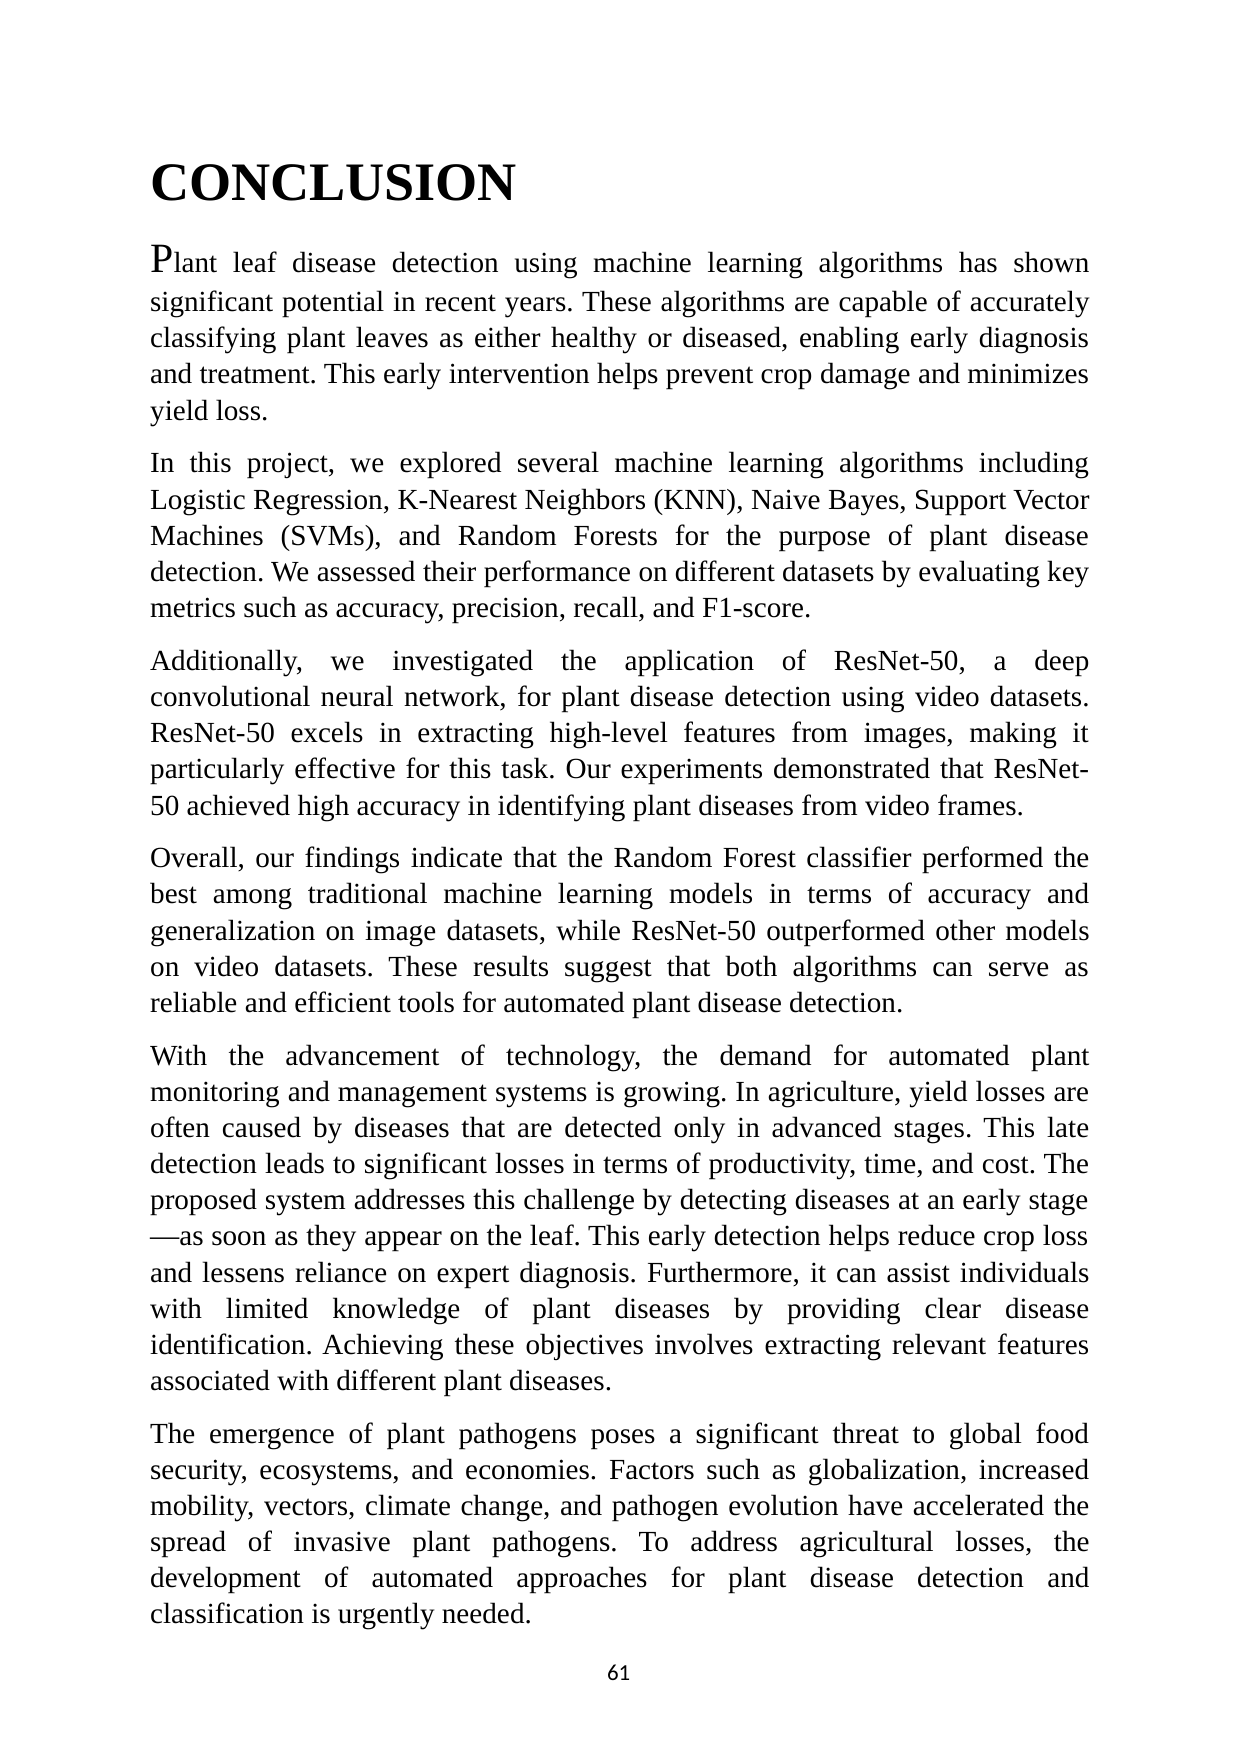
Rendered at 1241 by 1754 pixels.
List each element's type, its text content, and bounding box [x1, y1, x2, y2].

text The emergence of plant pathogens poses a significant threat to global food security, ecosystems, and economies. Factors such as globalization, increased mobility, vectors, climate change, and pathogen evolution have accelerated the spread of invasive plant pathogens. To address agricultural losses, the development of automated approaches for plant disease detection and classification is urgently needed. [150, 1416, 1090, 1630]
text Additionally, we investigated the application of ResNet-50, a deep convolutional neural network, for plant disease detection using video datasets. ResNet-50 excels in extracting high-level features from images, making it particularly effective for this task. Our experiments demonstrated that ResNet-50 achieved high accuracy in identifying plant diseases from video frames. [150, 643, 1090, 821]
text CONCLUSION [150, 150, 1090, 212]
text In this project, we explored several machine learning algorithms including Logistic Regression, K-Nearest Neighbors (KNN), Naive Bayes, Support Vector Machines (SVMs), and Random Forests for the purpose of plant disease detection. We assessed their performance on different datasets by evaluating key metrics such as accuracy, precision, recall, and F1-score. [150, 446, 1090, 624]
text Overall, our findings indicate that the Random Forest classifier performed the best among traditional machine learning models in terms of accuracy and generalization on image datasets, while ResNet-50 outperformed other models on video datasets. These results suggest that both algorithms can serve as reliable and efficient tools for automated plant disease detection. [150, 840, 1090, 1018]
text With the advancement of technology, the demand for automated plant monitoring and management systems is growing. In agriculture, yield losses are often caused by diseases that are detected only in advanced stages. This late detection leads to significant losses in terms of productivity, time, and cost. The proposed system addresses this challenge by detecting diseases at an early stage—as soon as they appear on the leaf. This early detection helps reduce crop loss and lessens reliance on expert diagnosis. Furthermore, it can assist individuals with limited knowledge of plant diseases by providing clear disease identification. Achieving these objectives involves extracting relevant features associated with different plant diseases. [150, 1038, 1090, 1397]
text Plant leaf disease detection using machine learning algorithms has shown significant potential in recent years. These algorithms are capable of accurately classifying plant leaves as either healthy or diseased, enabling early diagnosis and treatment. This early intervention helps prevent crop damage and minimizes yield loss. [150, 234, 1090, 426]
